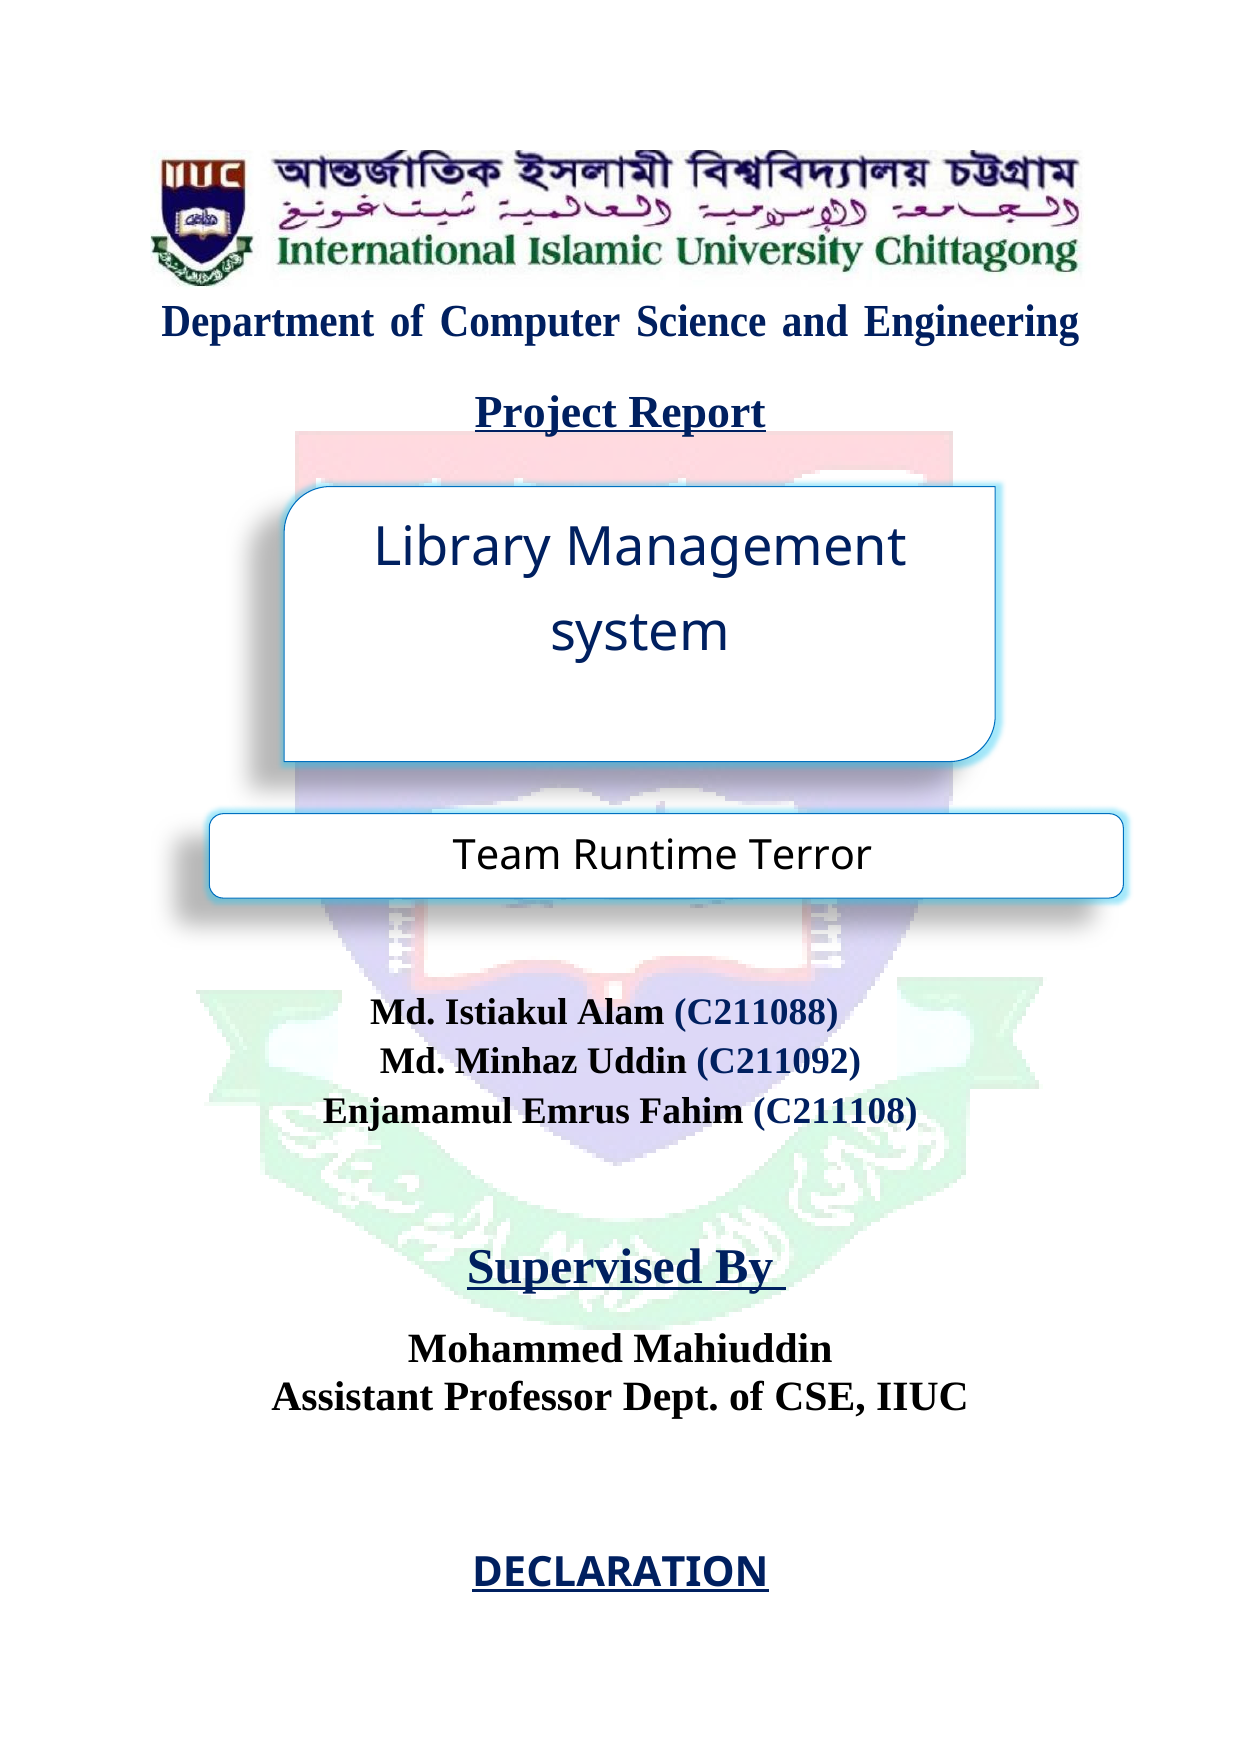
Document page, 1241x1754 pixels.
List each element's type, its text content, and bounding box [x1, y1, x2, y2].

text Supervised By [150, 1237, 1090, 1295]
picture [150, 150, 1091, 290]
text Mohammed Mahiuddin [150, 1323, 1090, 1371]
text Enjamamul Emrus Fahim (C211108) [150, 1088, 1090, 1132]
text Assistant Professor Dept. of CSE, IIUC [150, 1371, 1090, 1419]
text Department of Computer Science and Engineering [150, 293, 1090, 346]
text DECLARATION [150, 1541, 1090, 1598]
text Md. Istiakul Alam (C211088) [150, 989, 1090, 1032]
text Md. Minhaz Uddin (C211092) [150, 1039, 1090, 1082]
text Project Report [150, 384, 1090, 437]
